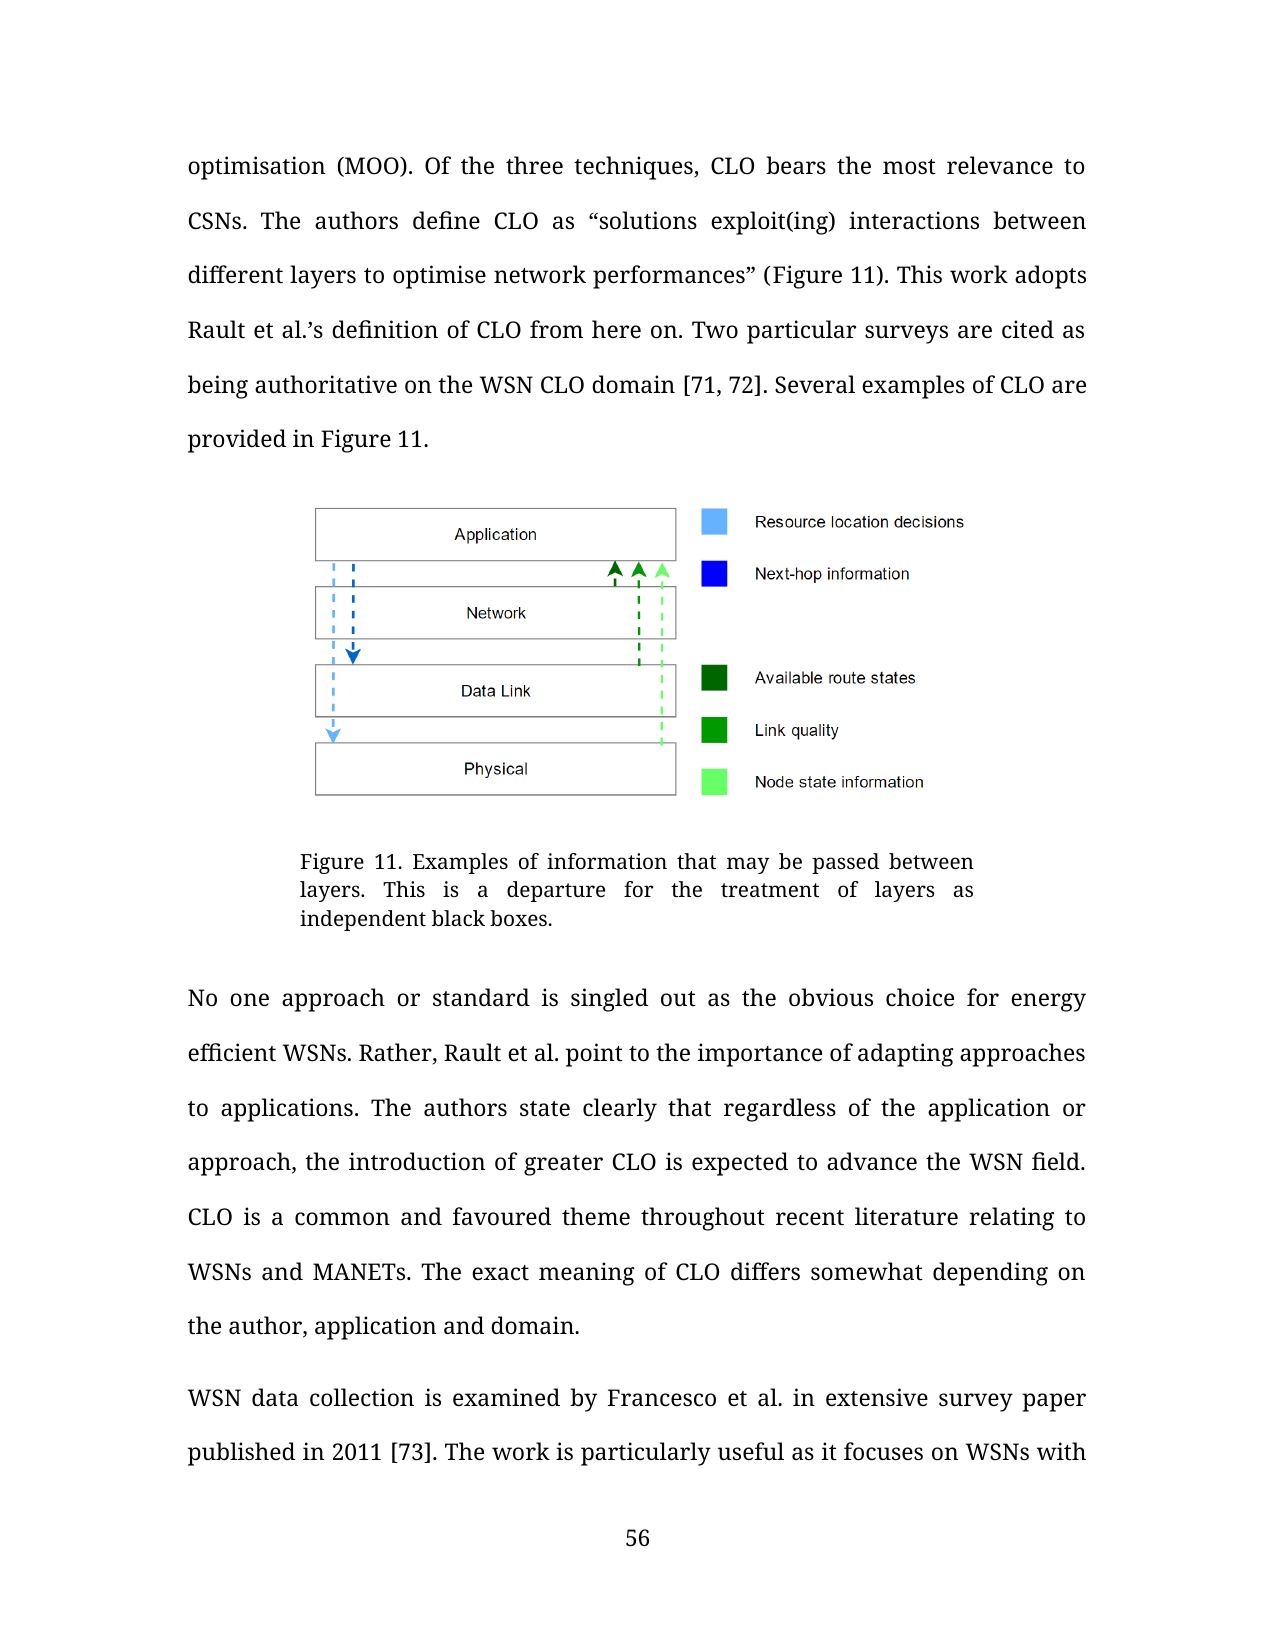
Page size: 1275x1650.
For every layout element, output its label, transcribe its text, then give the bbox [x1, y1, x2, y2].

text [187, 150, 1087, 455]
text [187, 1382, 1087, 1467]
text Figure 11. Examples of information that may be passed between layers. This is a departure for the treatment of layers as independent black boxes. [300, 847, 975, 932]
picture [303, 494, 972, 807]
text No one approach or standard is singled out as the obvious choice for energy efficient WSNs. Rather, Rault et al. point to the importance of adapting approaches to applications. The authors state clearly that regardless of the application or approach, the introduction of greater CLO is expected to advance the WSN field. CLO is a common and favoured theme throughout recent literature relating to WSNs and MANETs. The exact meaning of CLO differs somewhat depending on the author, application and domain. [187, 982, 1087, 1341]
